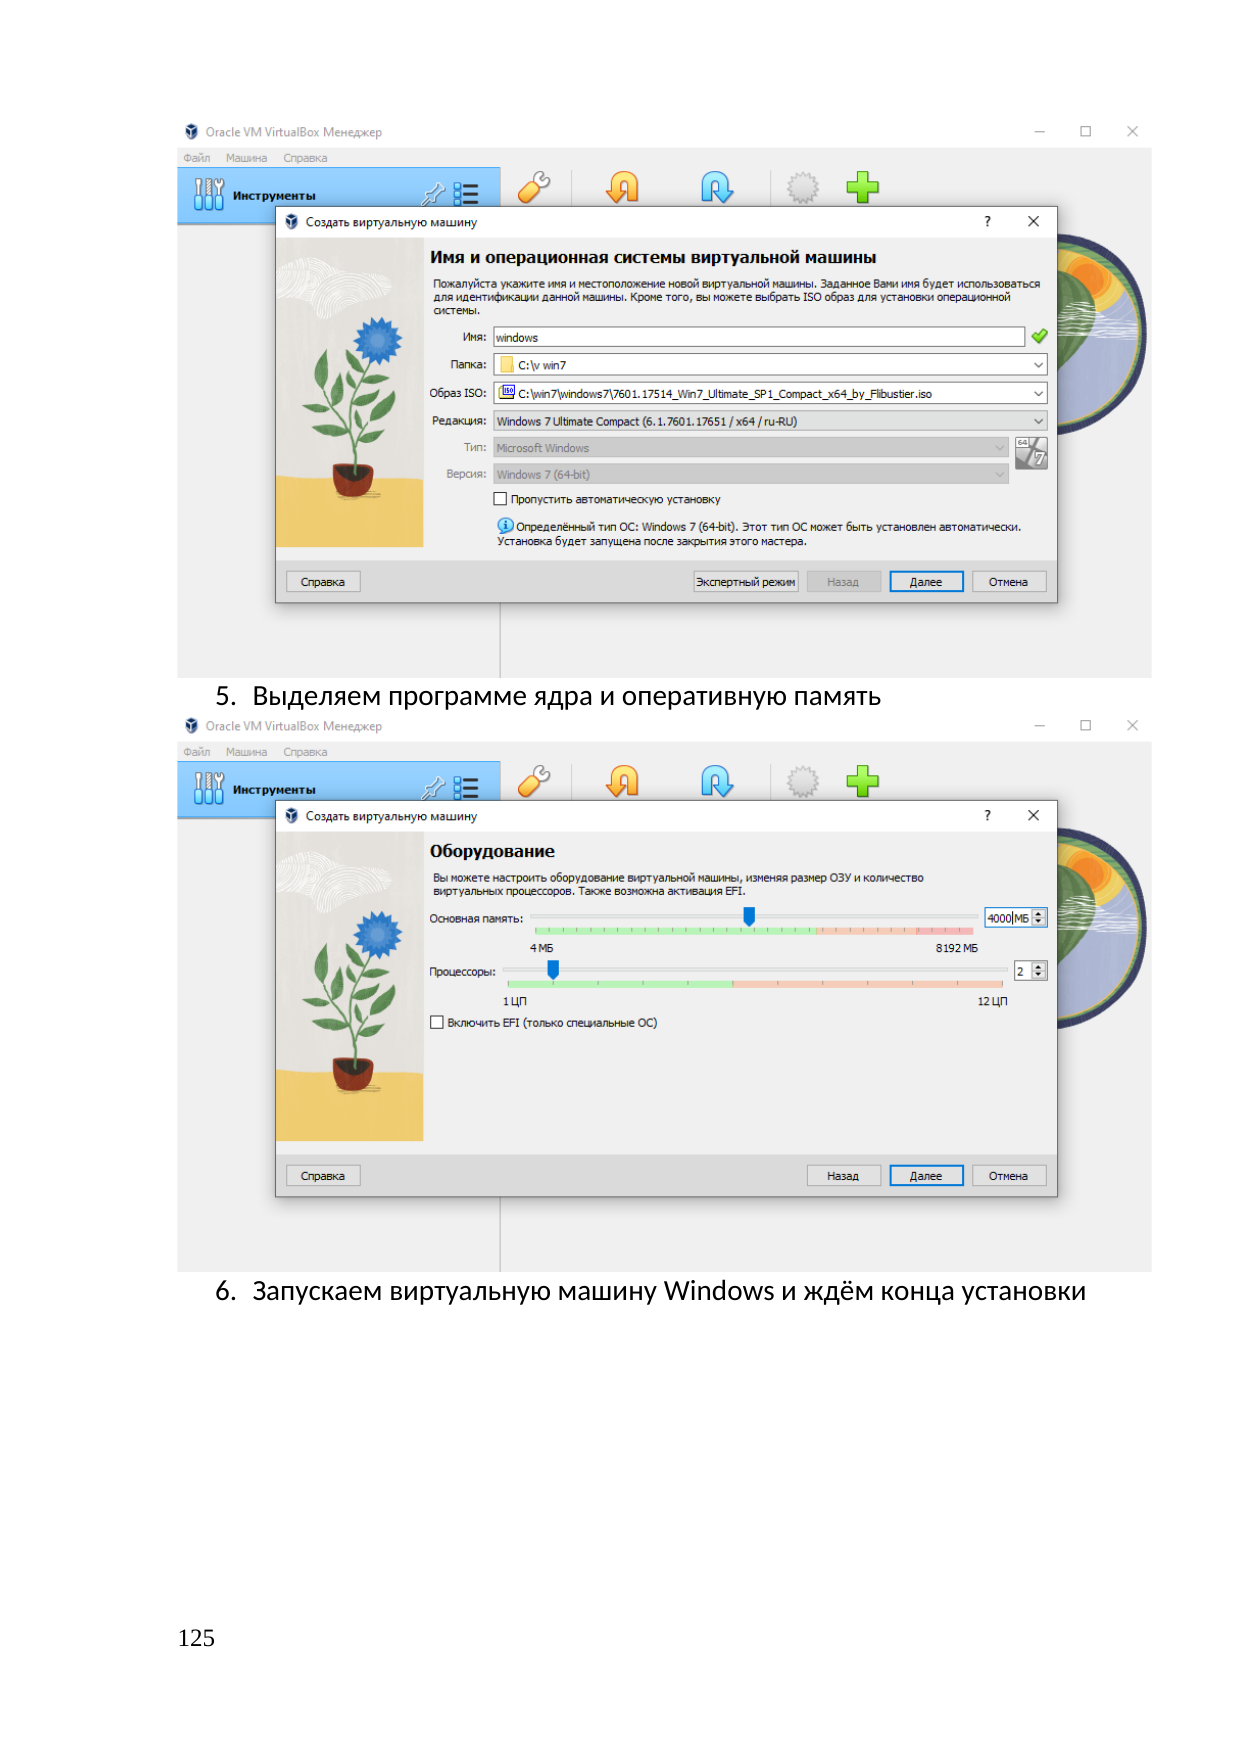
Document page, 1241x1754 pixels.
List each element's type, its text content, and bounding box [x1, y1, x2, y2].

picture [177, 712, 1152, 1272]
list Выделяем программе ядра и оперативную память [215, 678, 1152, 712]
list Запускаем виртуальную машину Windows и ждём конца установки [215, 1272, 1152, 1308]
picture [177, 118, 1152, 678]
